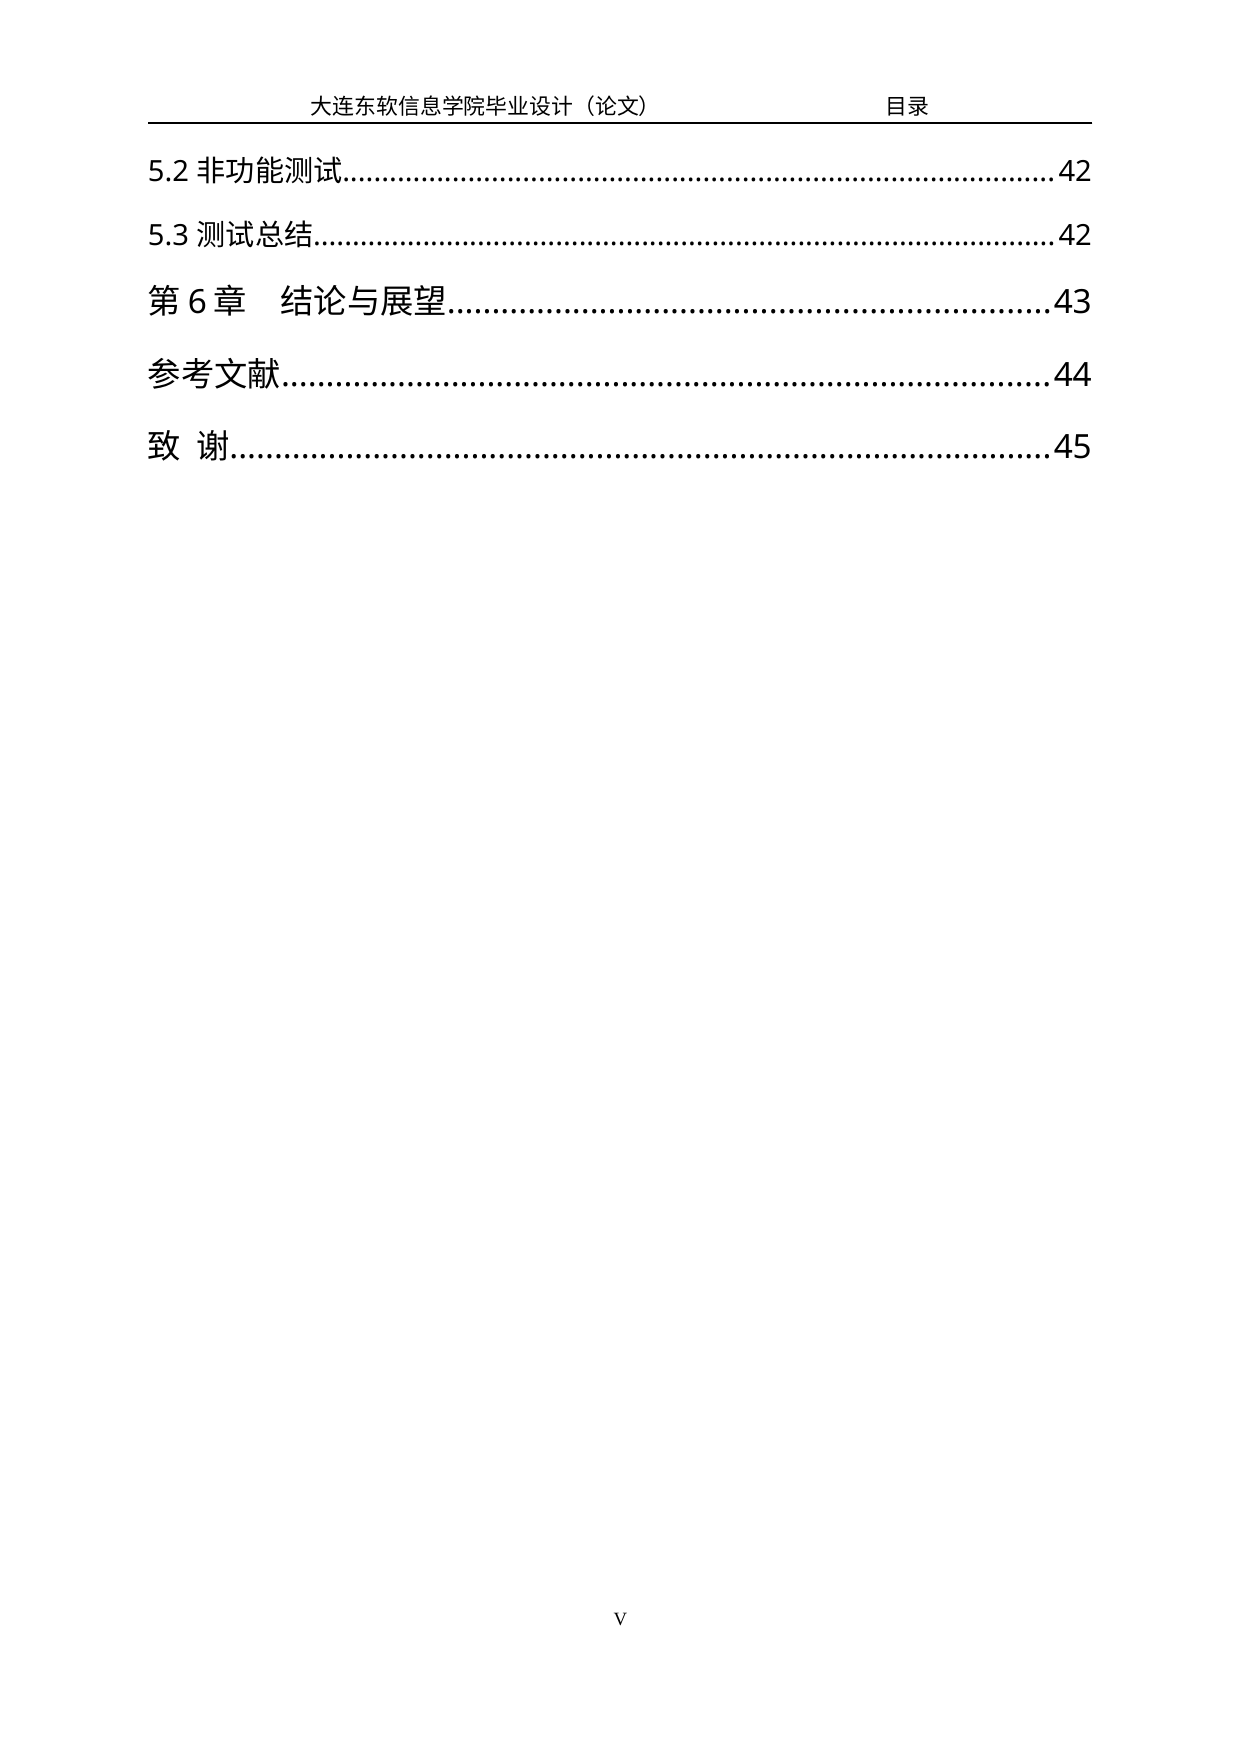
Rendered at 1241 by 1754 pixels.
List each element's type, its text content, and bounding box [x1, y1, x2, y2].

text 5.2 非功能测试 42 [148, 148, 1092, 190]
text 第6章 结论与展望 43 [148, 275, 1092, 323]
text 5.3 测试总结 42 [148, 211, 1092, 254]
text 参考文献 44 [148, 347, 1092, 396]
text 致 谢 45 [148, 420, 1092, 468]
